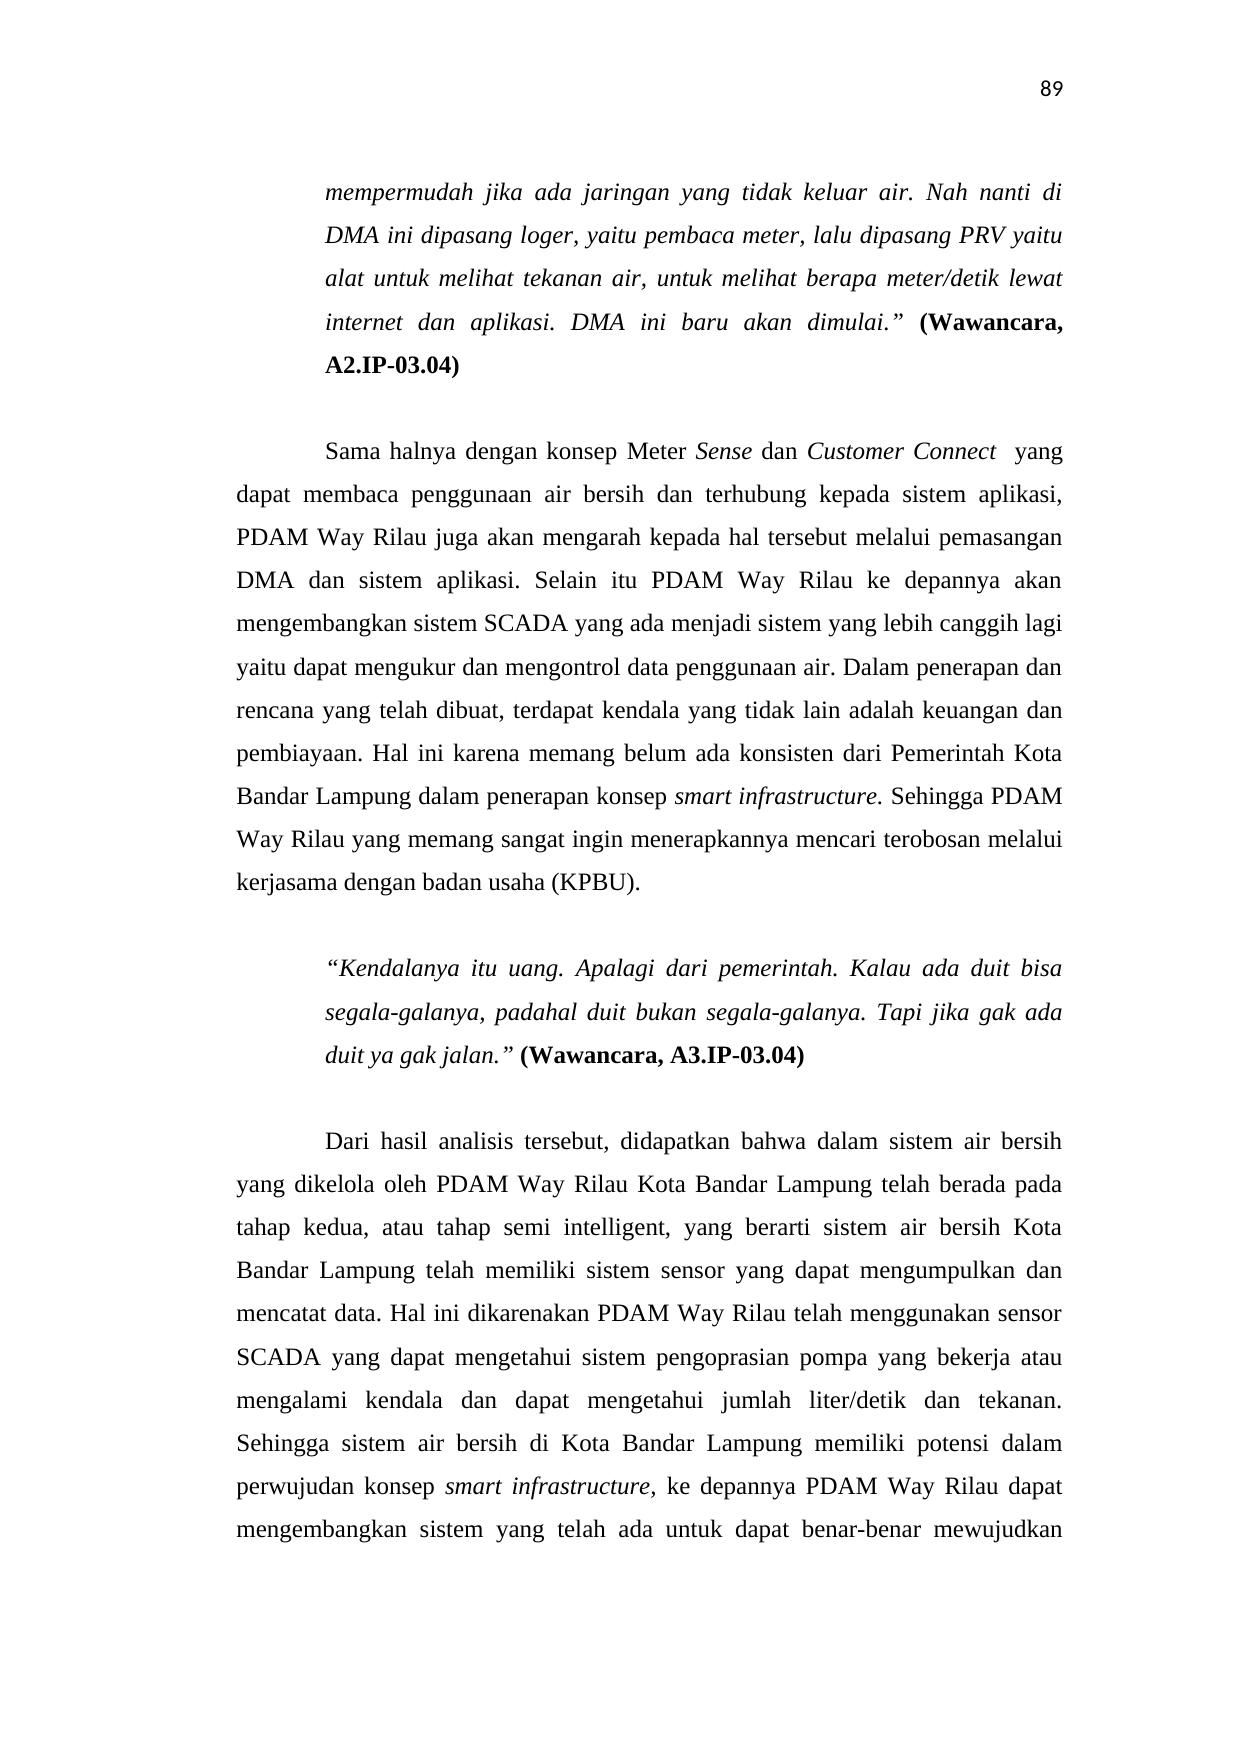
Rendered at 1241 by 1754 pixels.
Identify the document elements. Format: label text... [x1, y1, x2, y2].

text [325, 177, 1063, 378]
text “Kendalanya itu uang. Apalagi dari pemerintah. Kalau ada duit bisa segala-galanya, padahal duit bukan segala-galanya. Tapi jika gak ada duit ya gak jalan.” (Wawancara, A3.IP-03.04) [325, 953, 1063, 1068]
text Sama halnya dengan konsep Meter Sense dan Customer Connect yang dapat membaca penggunaan air bersih dan terhubung kepada sistem aplikasi, PDAM Way Rilau juga akan mengarah kepada hal tersebut melalui pemasangan DMA dan sistem aplikasi. Selain itu PDAM Way Rilau ke depannya akan mengembangkan sistem SCADA yang ada menjadi sistem yang lebih canggih lagi yaitu dapat mengukur dan mengontrol data penggunaan air. Dalam penerapan dan rencana yang telah dibuat, terdapat kendala yang tidak lain adalah keuangan dan pembiayaan. Hal ini karena memang belum ada konsisten dari Pemerintah Kota Bandar Lampung dalam penerapan konsep smart infrastructure. Sehingga PDAM Way Rilau yang memang sangat ingin menerapkannya mencari terobosan melalui kerjasama dengan badan usaha (KPBU). [236, 436, 1063, 896]
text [236, 1126, 1063, 1543]
